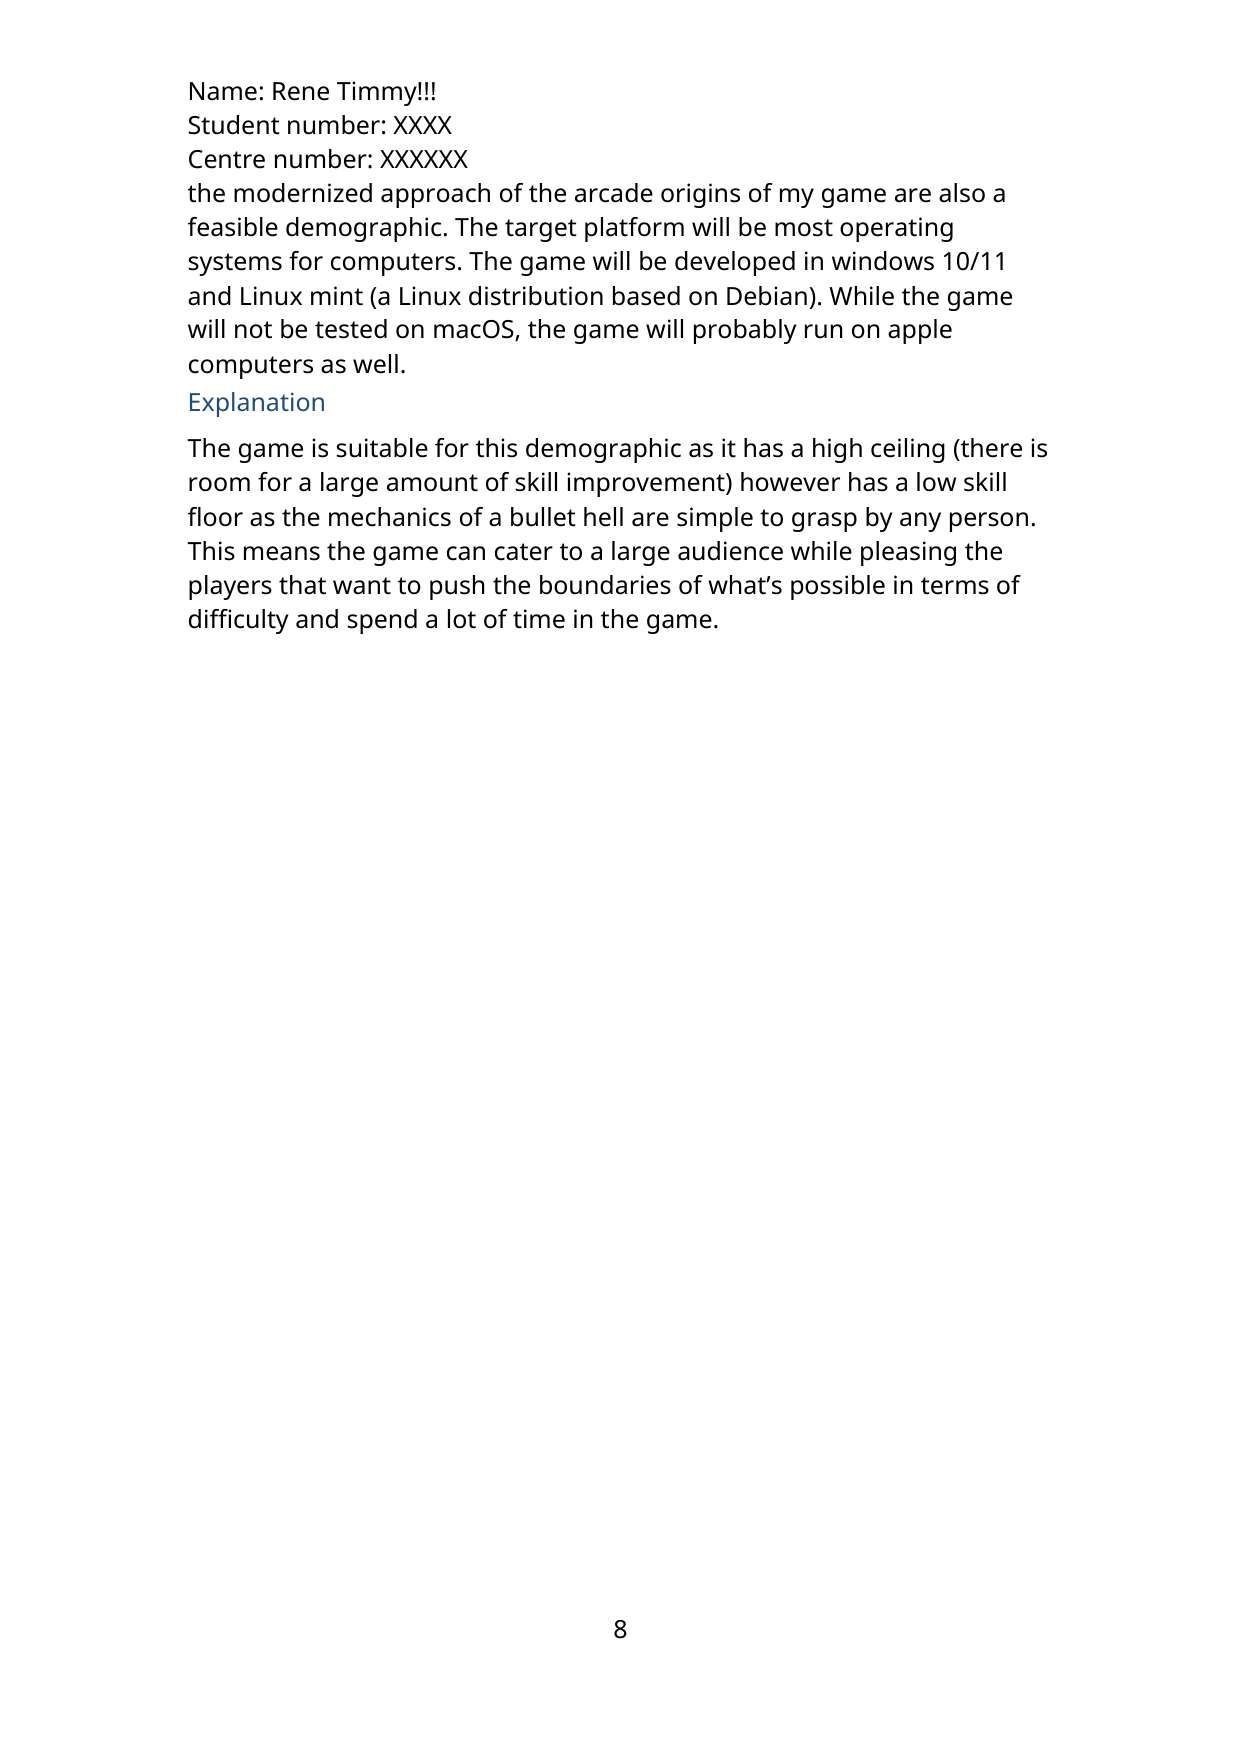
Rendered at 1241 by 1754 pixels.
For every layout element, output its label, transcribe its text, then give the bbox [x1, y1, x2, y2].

text The game is suitable for this demographic as it has a high ceiling (there is room for a large amount of skill improvement) however has a low skill floor as the mechanics of a bullet hell are simple to grasp by any person. This means the game can cater to a large audience while pleasing the players that want to push the boundaries of what’s possible in terms of difficulty and spend a lot of time in the game. [187, 431, 1053, 635]
subtitle Explanation [187, 384, 1053, 418]
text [187, 176, 1053, 380]
